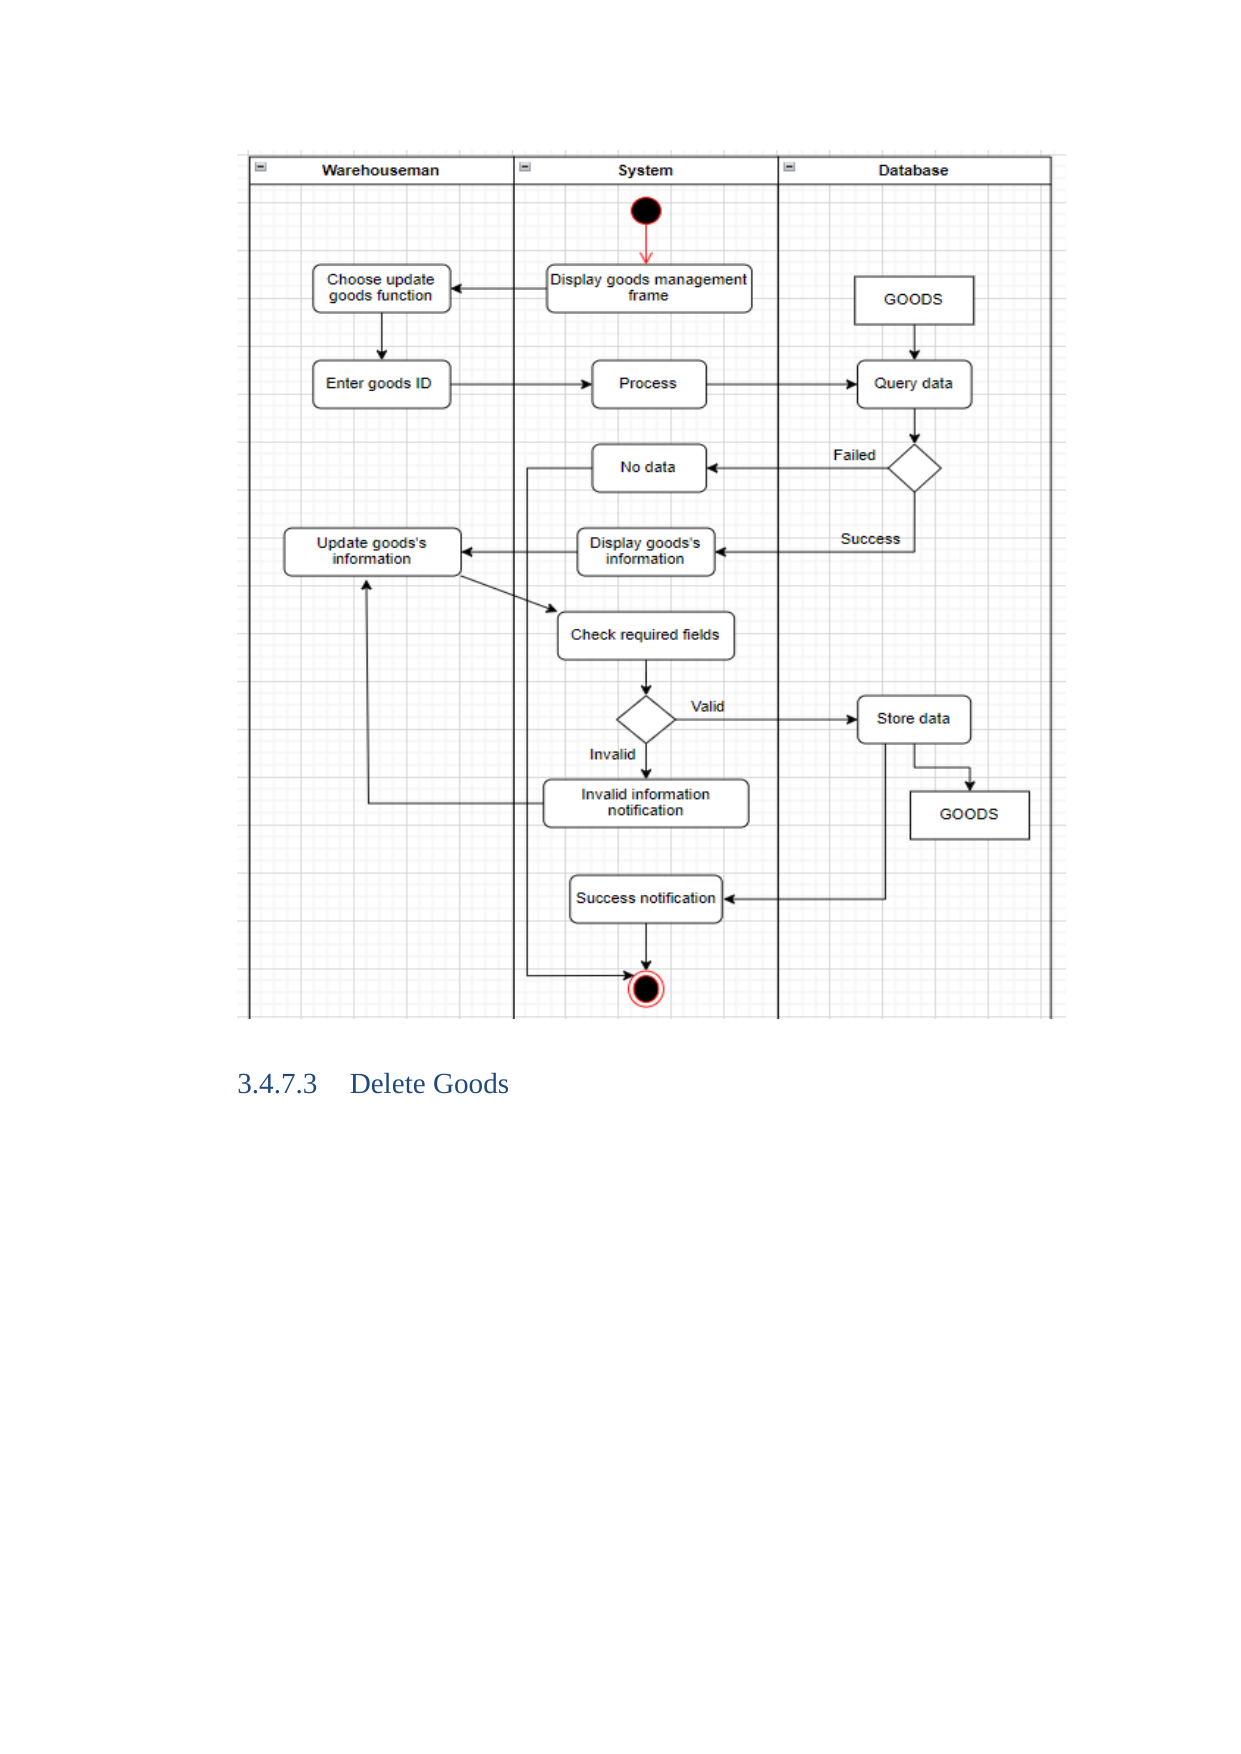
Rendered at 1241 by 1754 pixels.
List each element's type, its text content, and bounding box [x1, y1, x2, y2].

picture [237, 150, 1067, 1019]
list Delete Goods [237, 1066, 1115, 1099]
